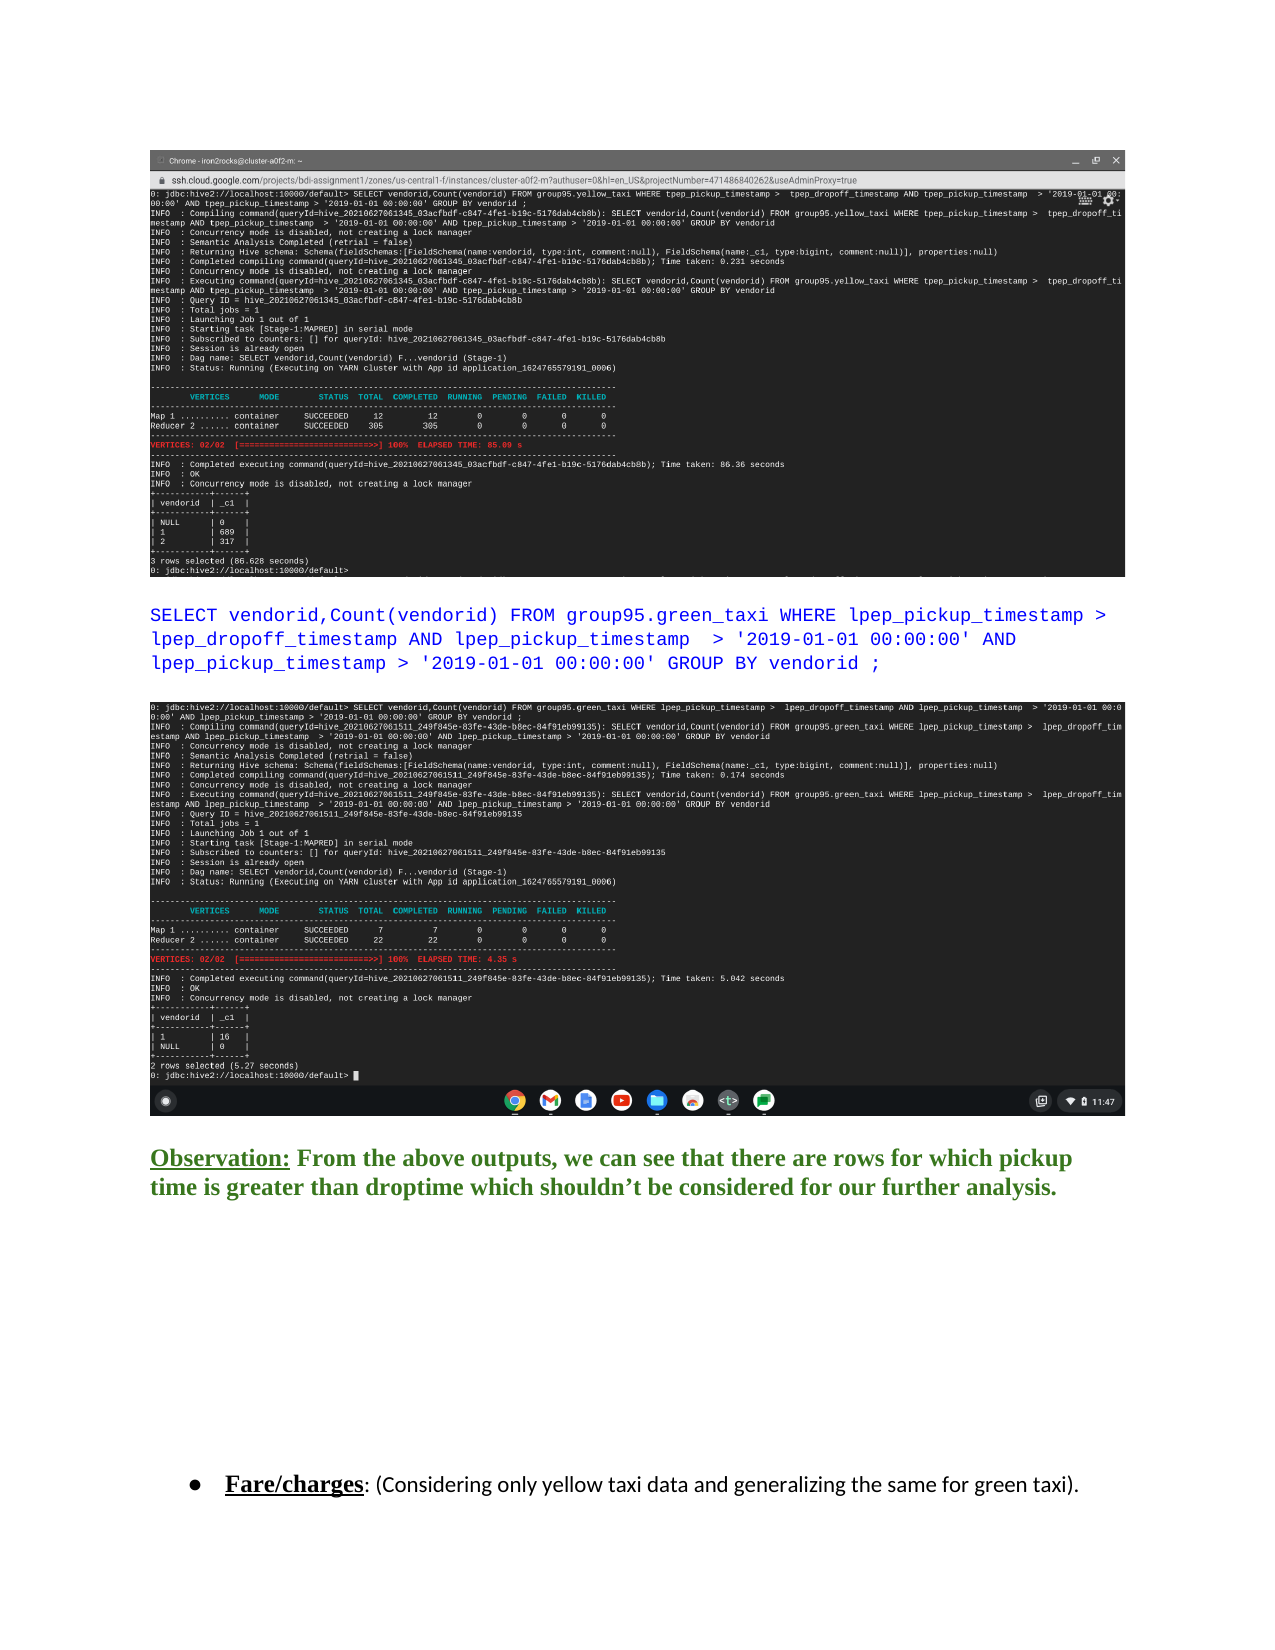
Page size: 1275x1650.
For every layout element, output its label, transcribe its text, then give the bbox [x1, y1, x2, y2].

picture [150, 702, 1125, 1116]
list Fare/charges: (Considering only yellow taxi data and generalizing the same for green taxi). [187, 1469, 1125, 1500]
text Observation: From the above outputs, we can see that there are rows for which pickup time is greater than droptime which shouldn’t be considered for our further analysis. [150, 1143, 1125, 1201]
picture [150, 150, 1125, 577]
text SELECT vendorid,Count(vendorid) FROM group95.green_taxi WHERE lpep_pickup_timestamp > lpep_dropoff_timestamp AND lpep_pickup_timestamp > '2019-01-01 00:00:00' AND lpep_pickup_timestamp > '2019-01-01 00:00:00' GROUP BY vendorid ; [150, 605, 1125, 675]
